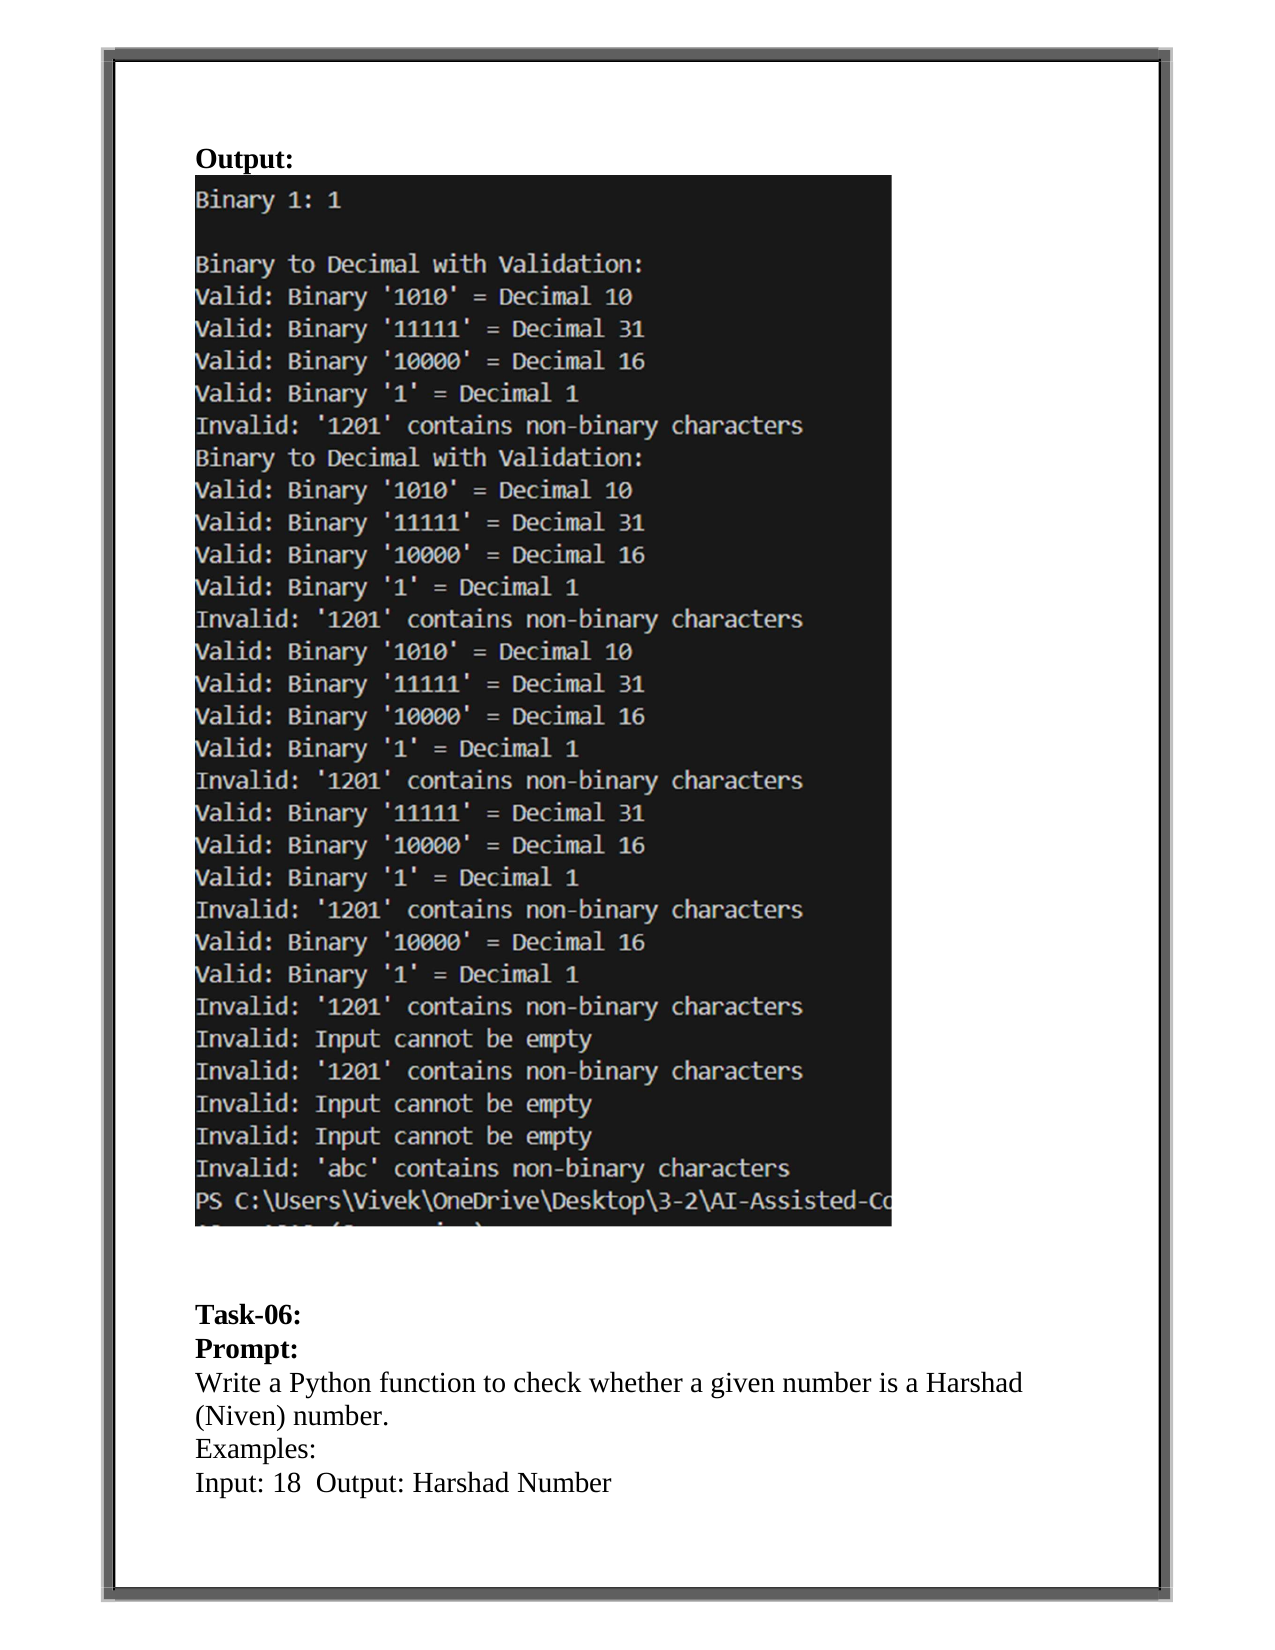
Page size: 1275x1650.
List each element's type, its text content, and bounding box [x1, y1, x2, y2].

text Task-06: [195, 1297, 1162, 1331]
text Output: [195, 141, 1162, 175]
picture [194, 175, 892, 1227]
text Input: 18 Output: Harshad Number [195, 1466, 1162, 1499]
picture [115, 47, 1158, 62]
picture [115, 1587, 1158, 1602]
text Prompt: [195, 1331, 1162, 1364]
text Write a Python function to check whether a given number is a Harshad (Niven) number. [195, 1365, 1086, 1432]
text Examples: [195, 1432, 1162, 1465]
